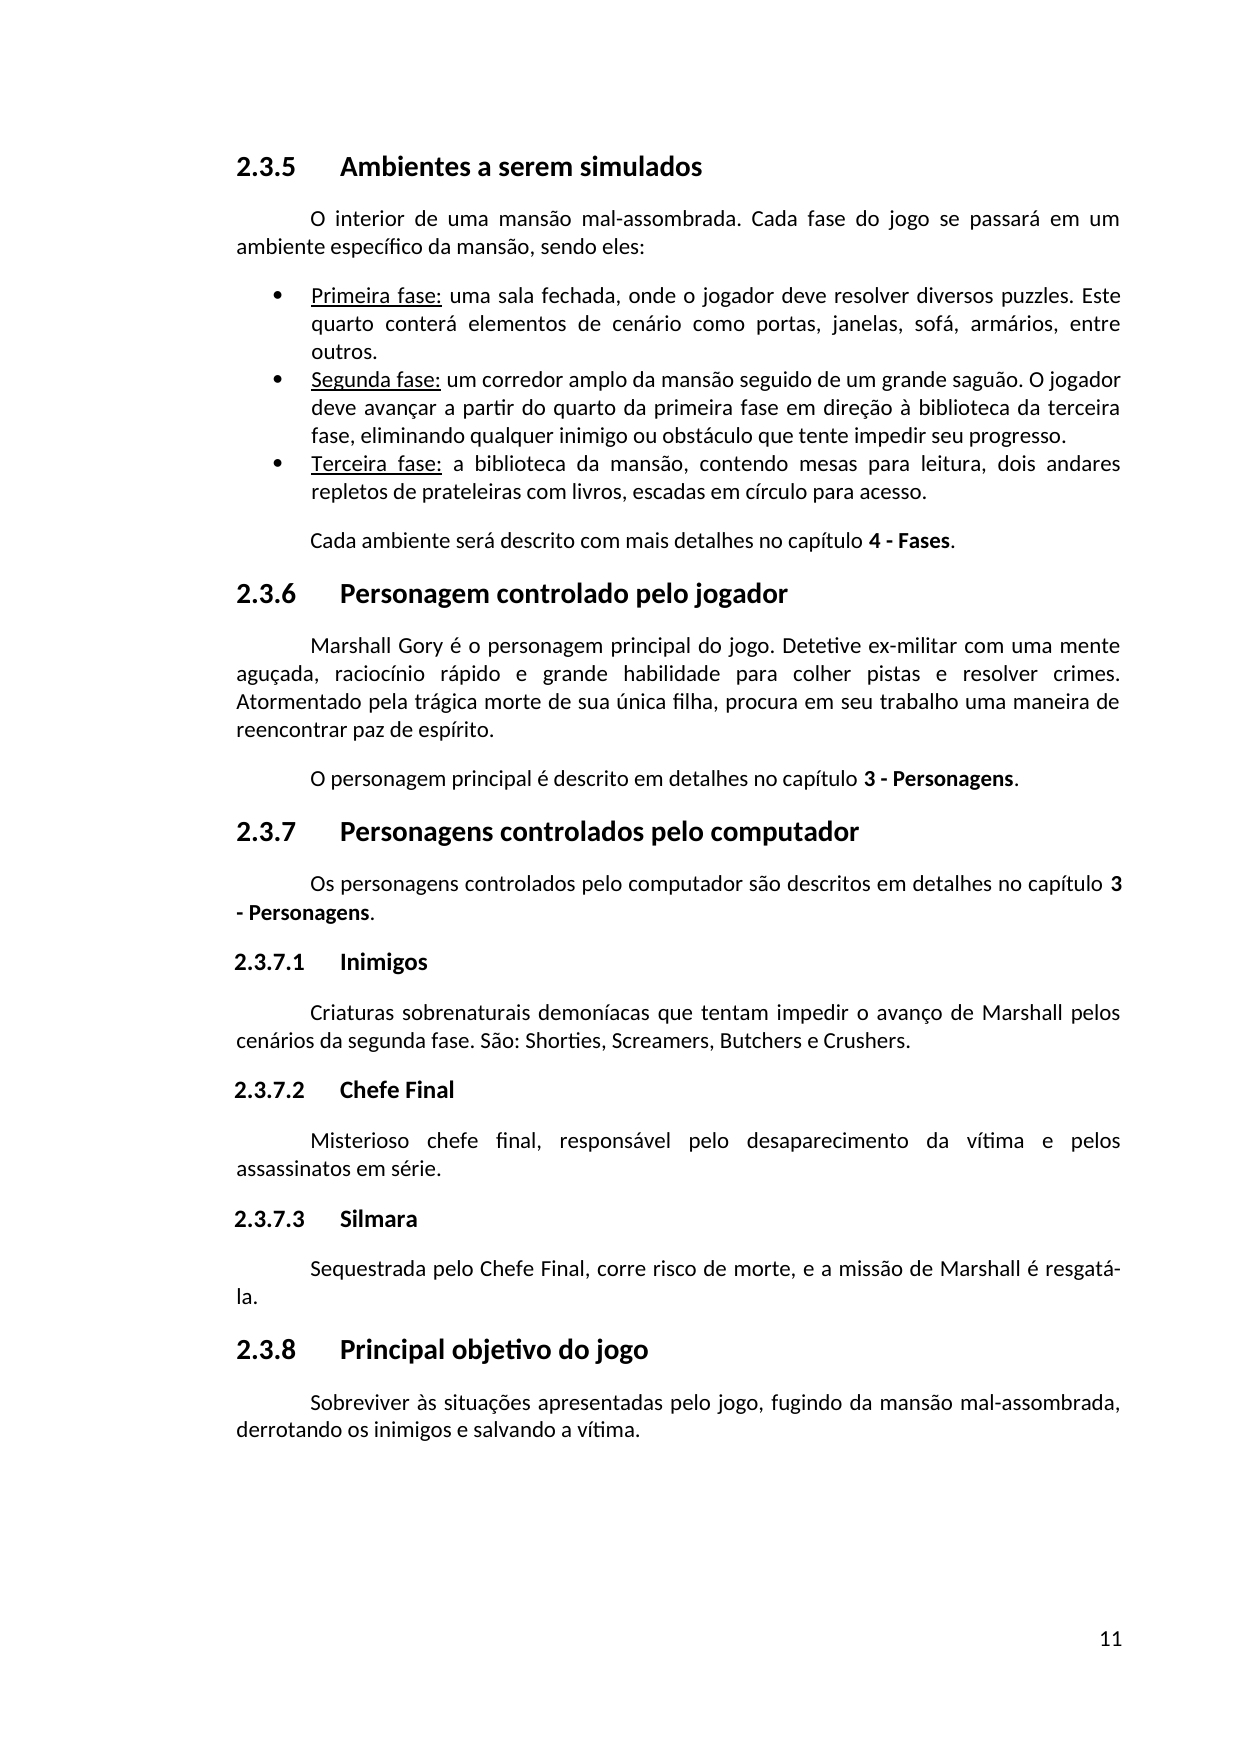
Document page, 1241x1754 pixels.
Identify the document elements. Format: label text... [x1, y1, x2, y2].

subtitle Chefe Final [234, 1075, 1122, 1105]
subtitle Ambientes a serem simulados [236, 148, 1122, 183]
text Marshall Gory é o personagem principal do jogo. Detetive ex-militar com uma mente aguçada, raciocínio rápido e grande habilidade para colher pistas e resolver crimes. Atormentado pela trágica morte de sua única filha, procura em seu trabalho uma maneira de reencontrar paz de espírito. [236, 631, 1122, 743]
text Criaturas sobrenaturais demoníacas que tentam impedir o avanço de Marshall pelos cenários da segunda fase. São: Shorties, Screamers, Butchers e Crushers. [236, 998, 1122, 1054]
subtitle Inimigos [234, 946, 1122, 977]
text Sobreviver às situações apresentadas pelo jogo, fugindo da mansão mal-assombrada, derrotando os inimigos e salvando a vítima. [236, 1388, 1122, 1444]
list Segunda fase: um corredor amplo da mansão seguido de um grande saguão. O jogador deve avançar a partir do quarto da primeira fase em direção à biblioteca da terceira fase, eliminando qualquer inimigo ou obstáculo que tente impedir seu progresso. [274, 365, 1122, 449]
subtitle Silmara [234, 1203, 1122, 1233]
text Sequestrada pelo Chefe Final, corre risco de morte, e a missão de Marshall é resgatá-la. [236, 1254, 1122, 1310]
list Primeira fase: uma sala fechada, onde o jogador deve resolver diversos puzzles. Este quarto conterá elementos de cenário como portas, janelas, sofá, armários, entre outros. [274, 281, 1122, 365]
text Misterioso chefe final, responsável pelo desaparecimento da vítima e pelos assassinatos em série. [236, 1126, 1122, 1182]
text O interior de uma mansão mal-assombrada. Cada fase do jogo se passará em um ambiente específico da mansão, sendo eles: [236, 204, 1122, 260]
subtitle Personagem controlado pelo jogador [236, 575, 1122, 611]
subtitle Principal objetivo do jogo [236, 1331, 1122, 1367]
subtitle Personagens controlados pelo computador [236, 813, 1122, 849]
list Terceira fase: a biblioteca da mansão, contendo mesas para leitura, dois andares repletos de prateleiras com livros, escadas em círculo para acesso. [274, 449, 1122, 505]
